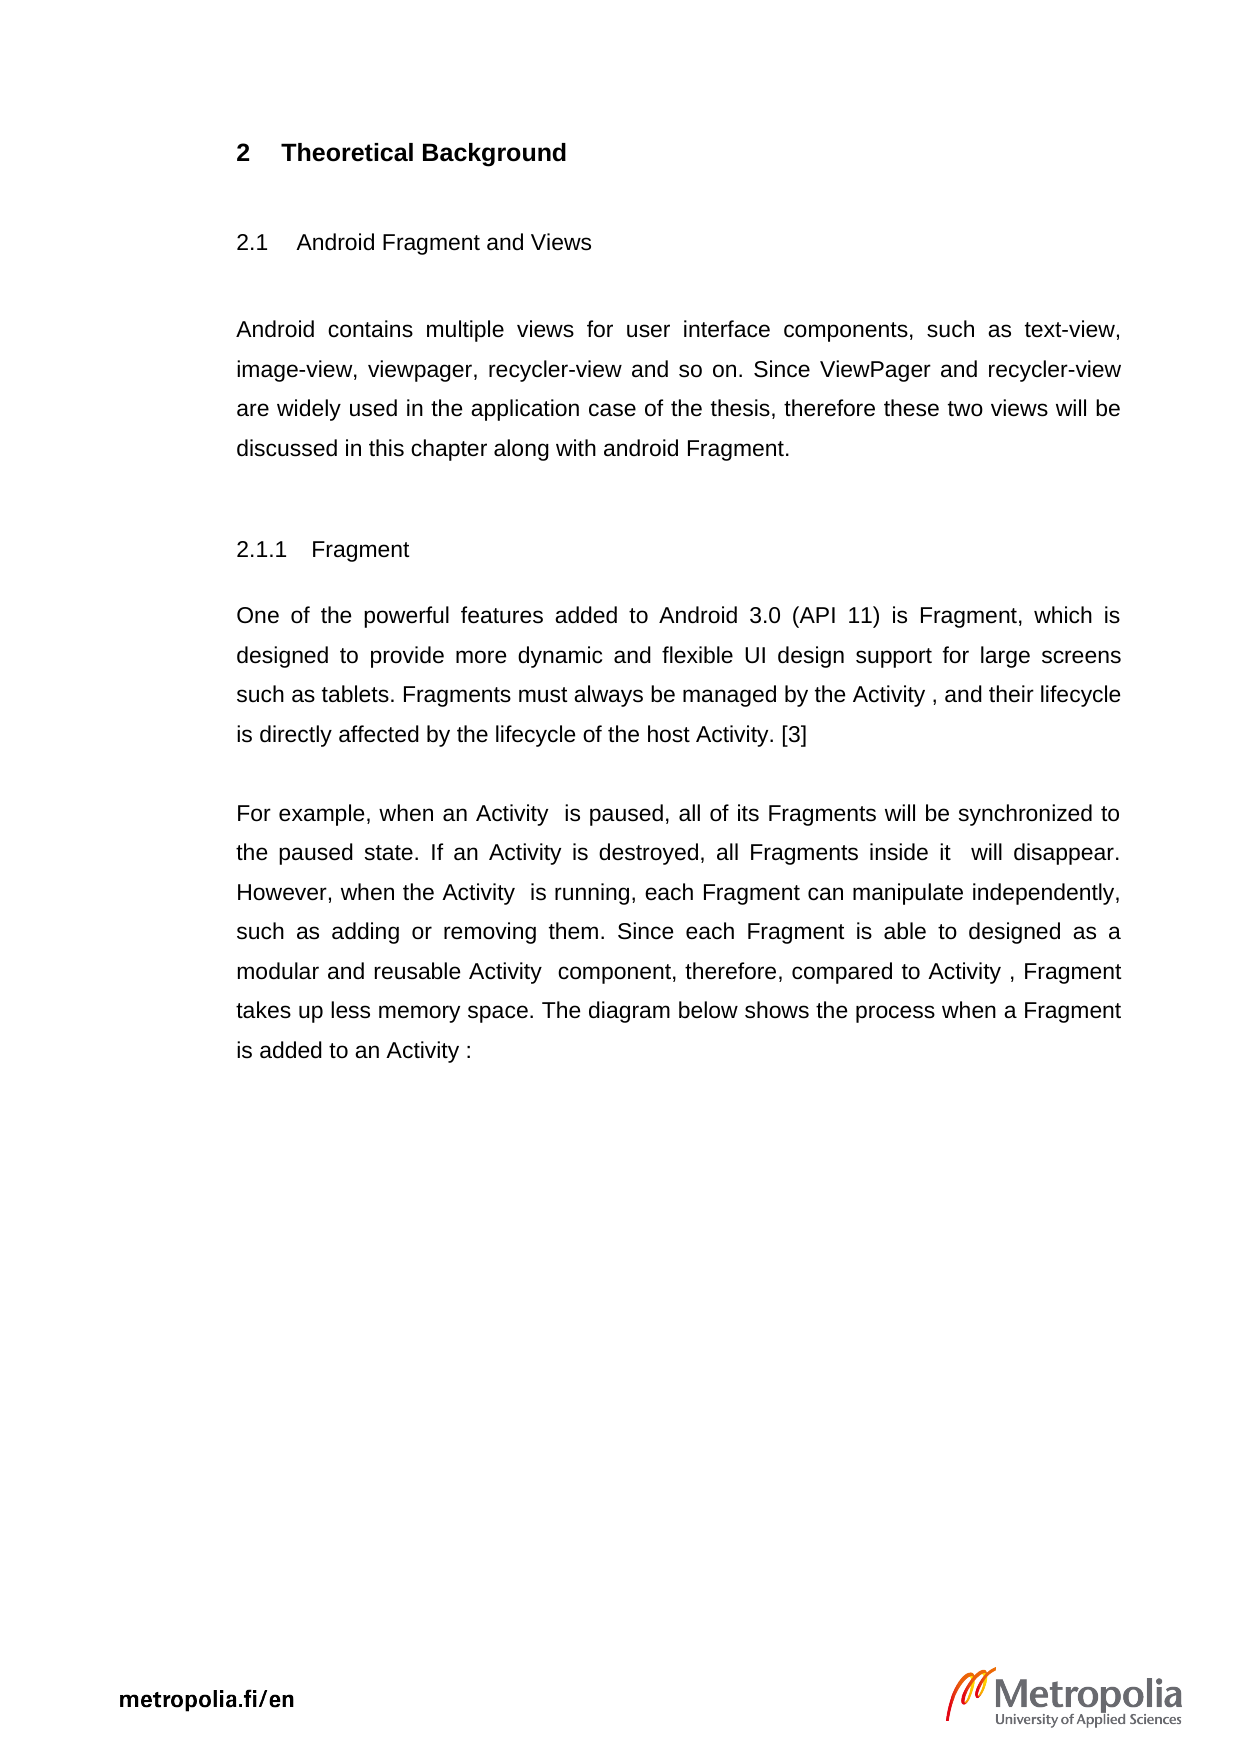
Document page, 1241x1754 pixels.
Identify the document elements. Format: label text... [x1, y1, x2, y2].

text For example, when an Activity is paused, all of its Fragments will be synchronized to the paused state. If an Activity is destroyed, all Fragments inside it will disappear. However, when the Activity is running, each Fragment can manipulate independently, such as adding or removing them. Since each Fragment is able to designed as a modular and reusable Activity component, therefore, compared to Activity , Fragment takes up less memory space. The diagram below shows the process when a Fragment is added to an Activity : [236, 800, 1122, 1063]
text One of the powerful features added to Android 3.0 (API 11) is Fragment, which is designed to provide more dynamic and flexible UI design support for large screens such as tablets. Fragments must always be managed by the Activity , and their lifecycle is directly affected by the lifecycle of the host Activity. [3] [236, 602, 1122, 747]
text Android contains multiple views for user interface components, such as text-view, image-view, viewpager, recycler-view and so on. Since ViewPager and recycler-view are widely used in the application case of the thesis, therefore these two views will be discussed in this chapter along with android Fragment. [236, 316, 1122, 461]
picture [106, 1642, 1187, 1734]
subtitle Fragment [236, 536, 1122, 563]
subtitle Android Fragment and Views [236, 229, 1122, 256]
subtitle Theoretical Background [236, 138, 1122, 167]
